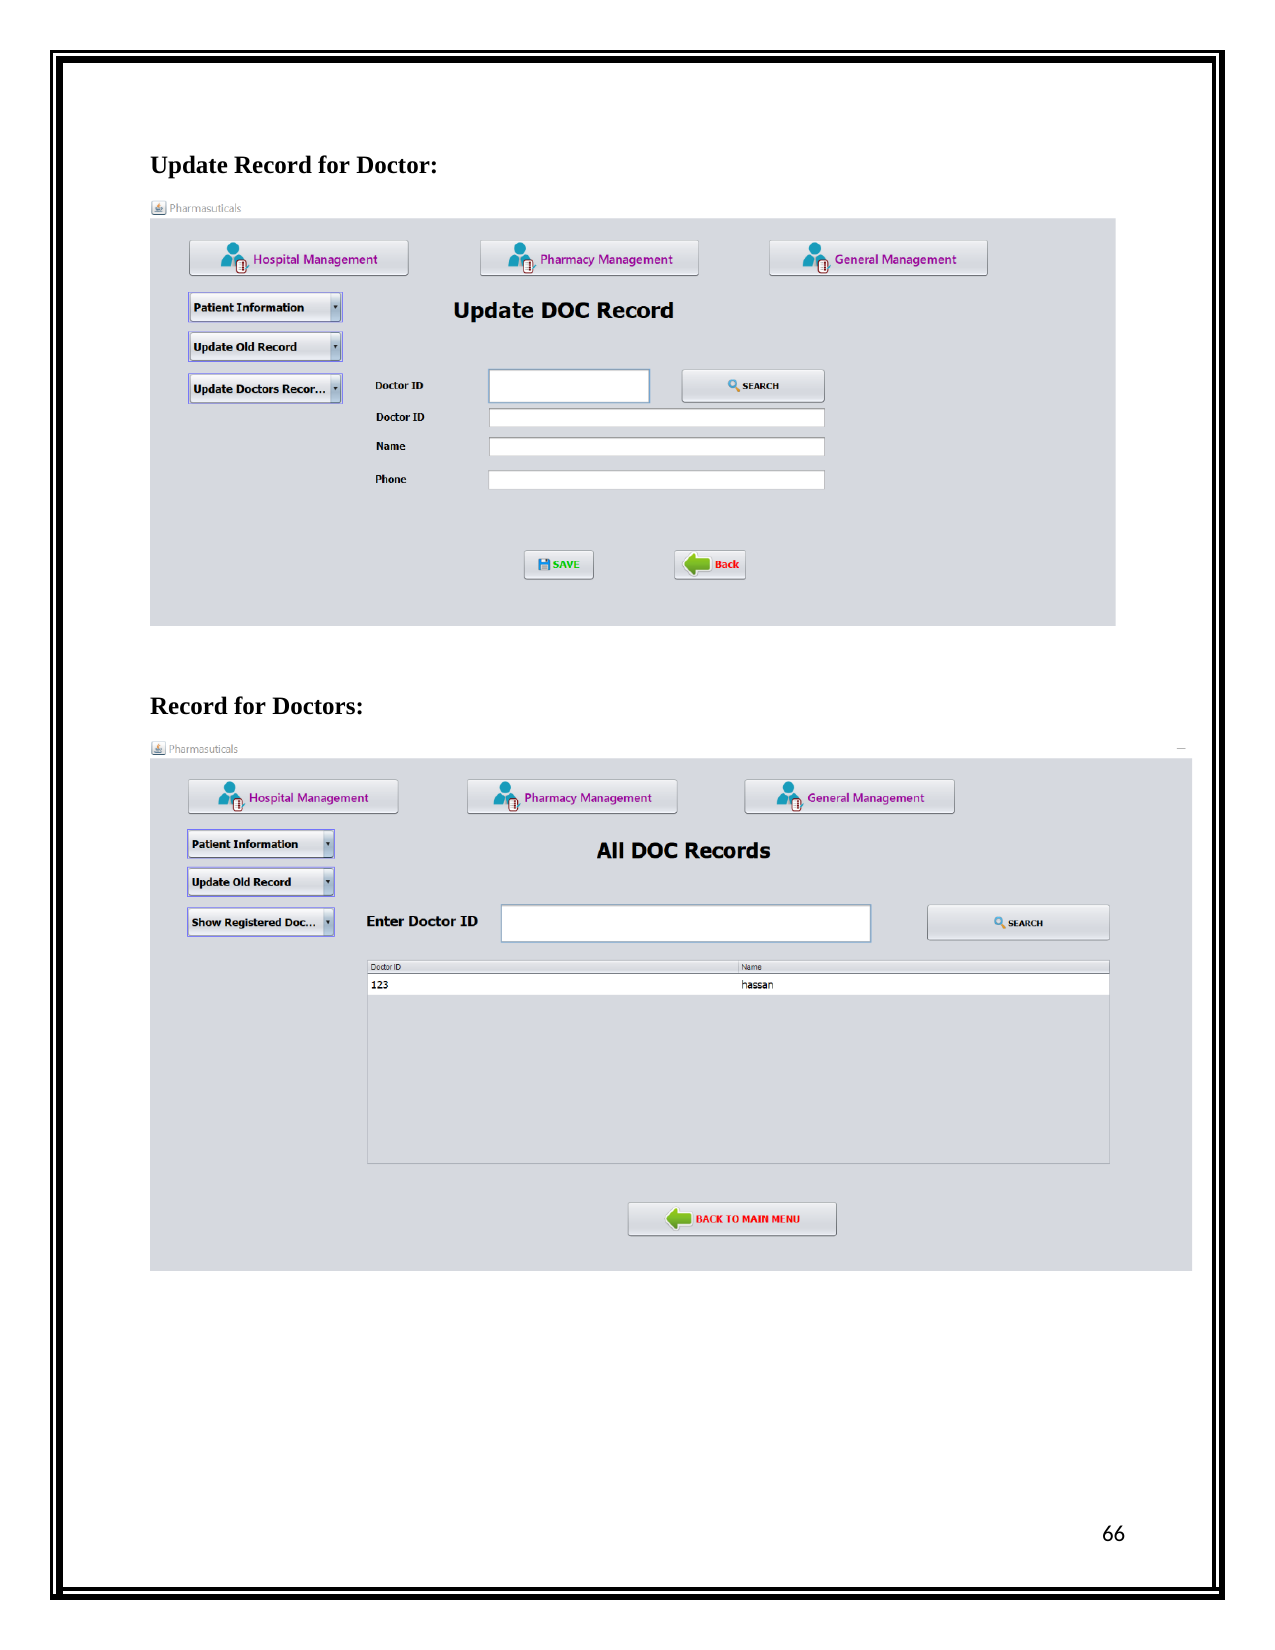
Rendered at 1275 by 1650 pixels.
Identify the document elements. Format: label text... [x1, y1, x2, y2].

picture [150, 739, 1193, 1271]
text Record for Doctors: [150, 691, 1125, 720]
text Update Record for Doctor: [150, 150, 1125, 179]
picture [150, 197, 1116, 626]
